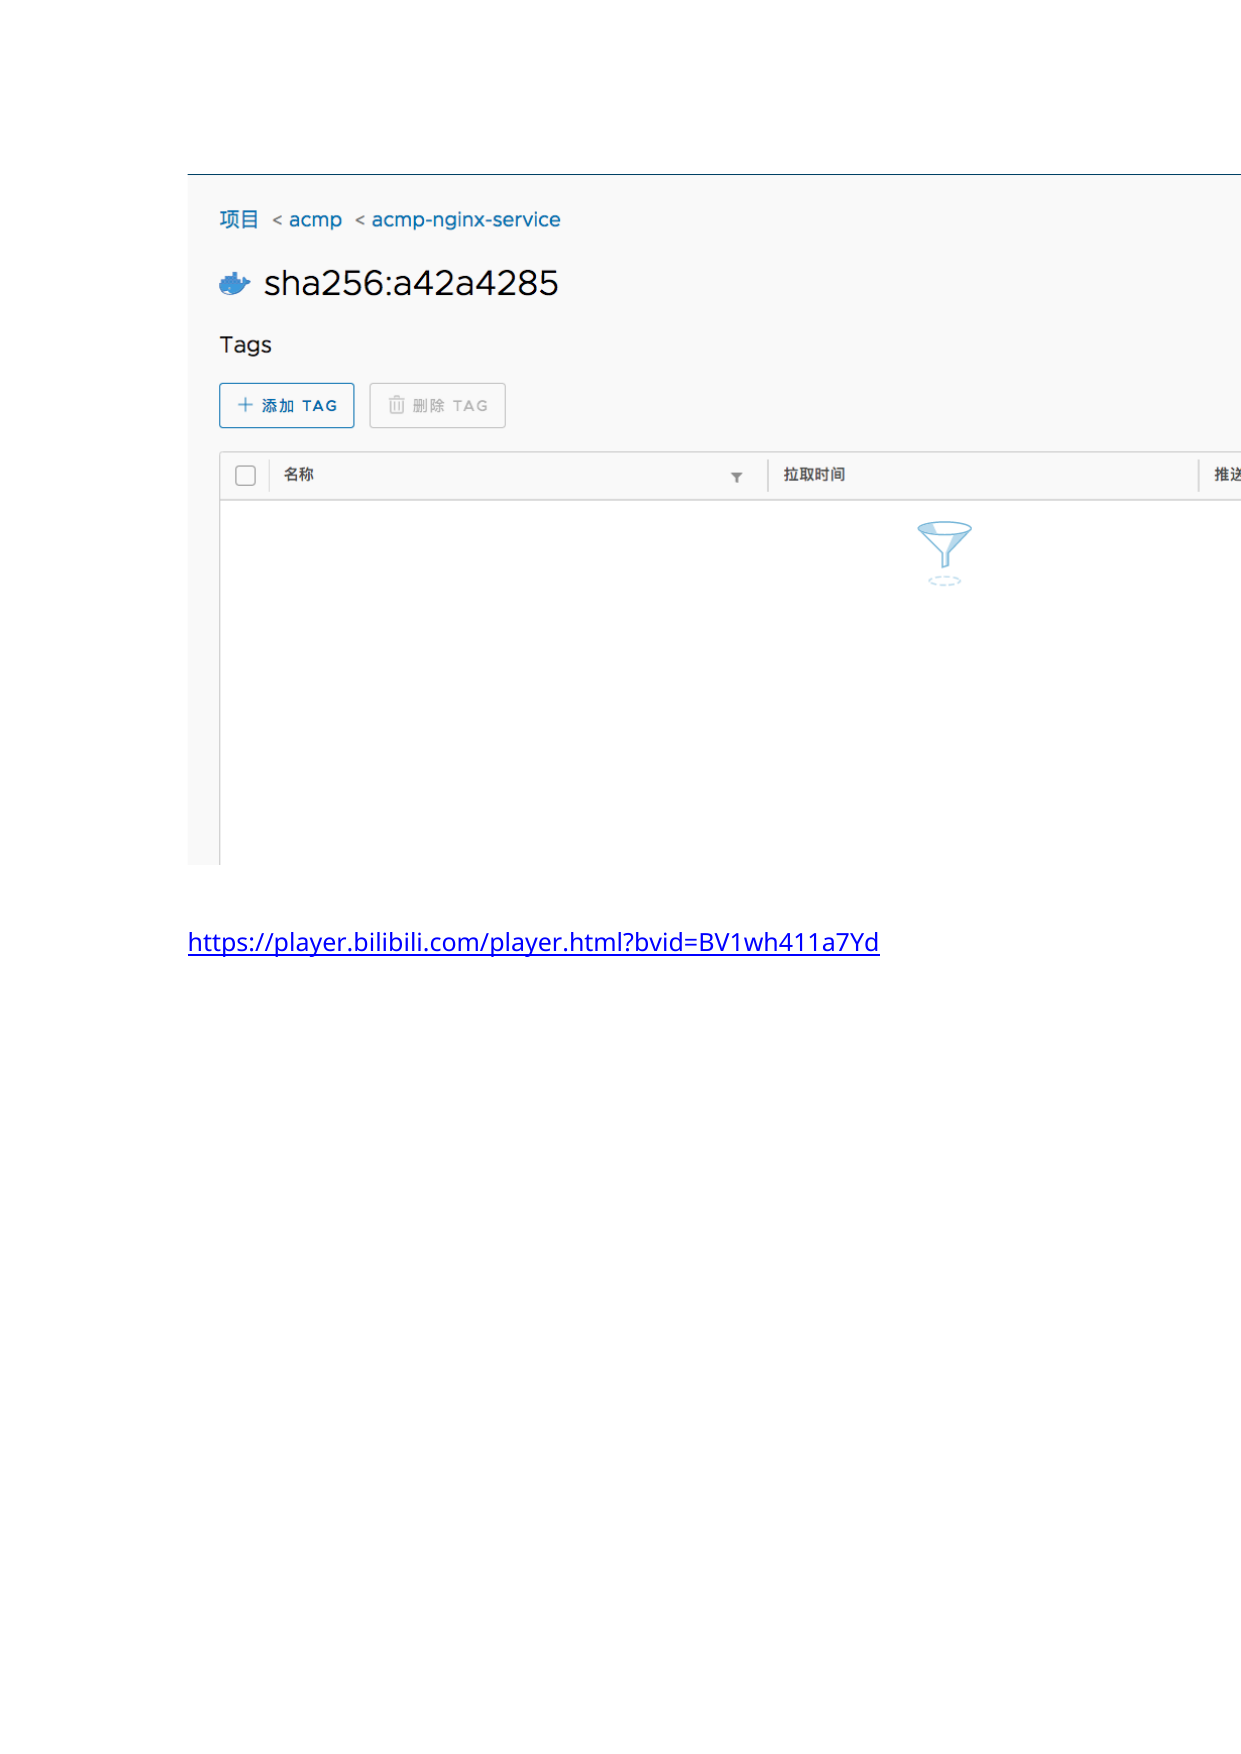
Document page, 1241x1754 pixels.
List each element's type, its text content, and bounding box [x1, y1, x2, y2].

picture [187, 174, 1241, 865]
text https://player.bilibili.com/player.html?bvid=BV1wh411a7Yd [187, 909, 1053, 974]
